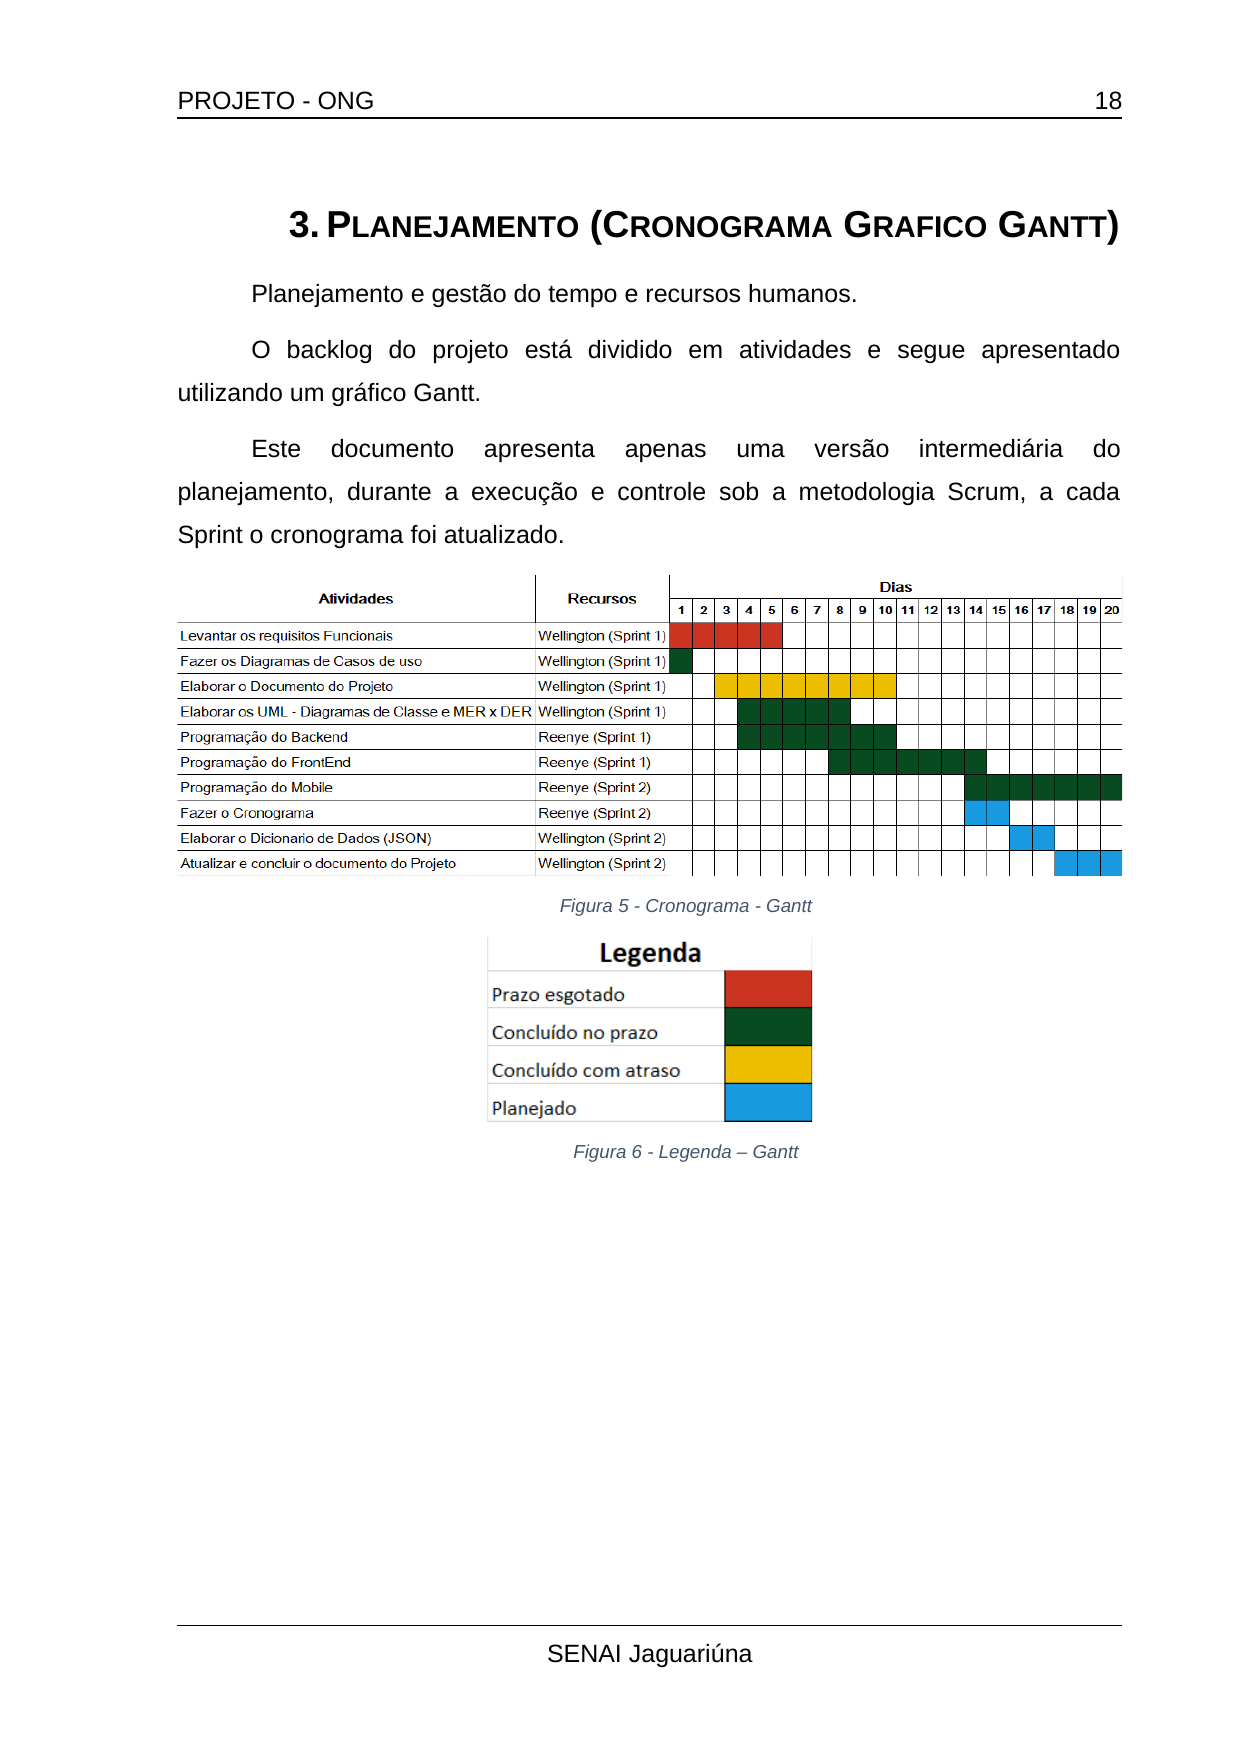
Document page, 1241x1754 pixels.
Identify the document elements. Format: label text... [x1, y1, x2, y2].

subtitle Planejamento (Cronograma Grafico Gantt) [288, 202, 1122, 245]
text Planejamento e gestão do tempo e recursos humanos. [177, 279, 1122, 308]
text Figura 5 - Cronograma - Gantt [177, 894, 1122, 916]
picture [487, 937, 813, 1122]
text O backlog do projeto está dividido em atividades e segue apresentado utilizando um gráfico Gantt. [177, 335, 1122, 407]
text Este documento apresenta apenas uma versão intermediária do planejamento, durante a execução e controle sob a metodologia Scrum, a cada Sprint o cronograma foi atualizado. [177, 434, 1122, 549]
picture [177, 575, 1123, 876]
text Figura 6 - Legenda – Gantt [177, 1141, 1122, 1162]
